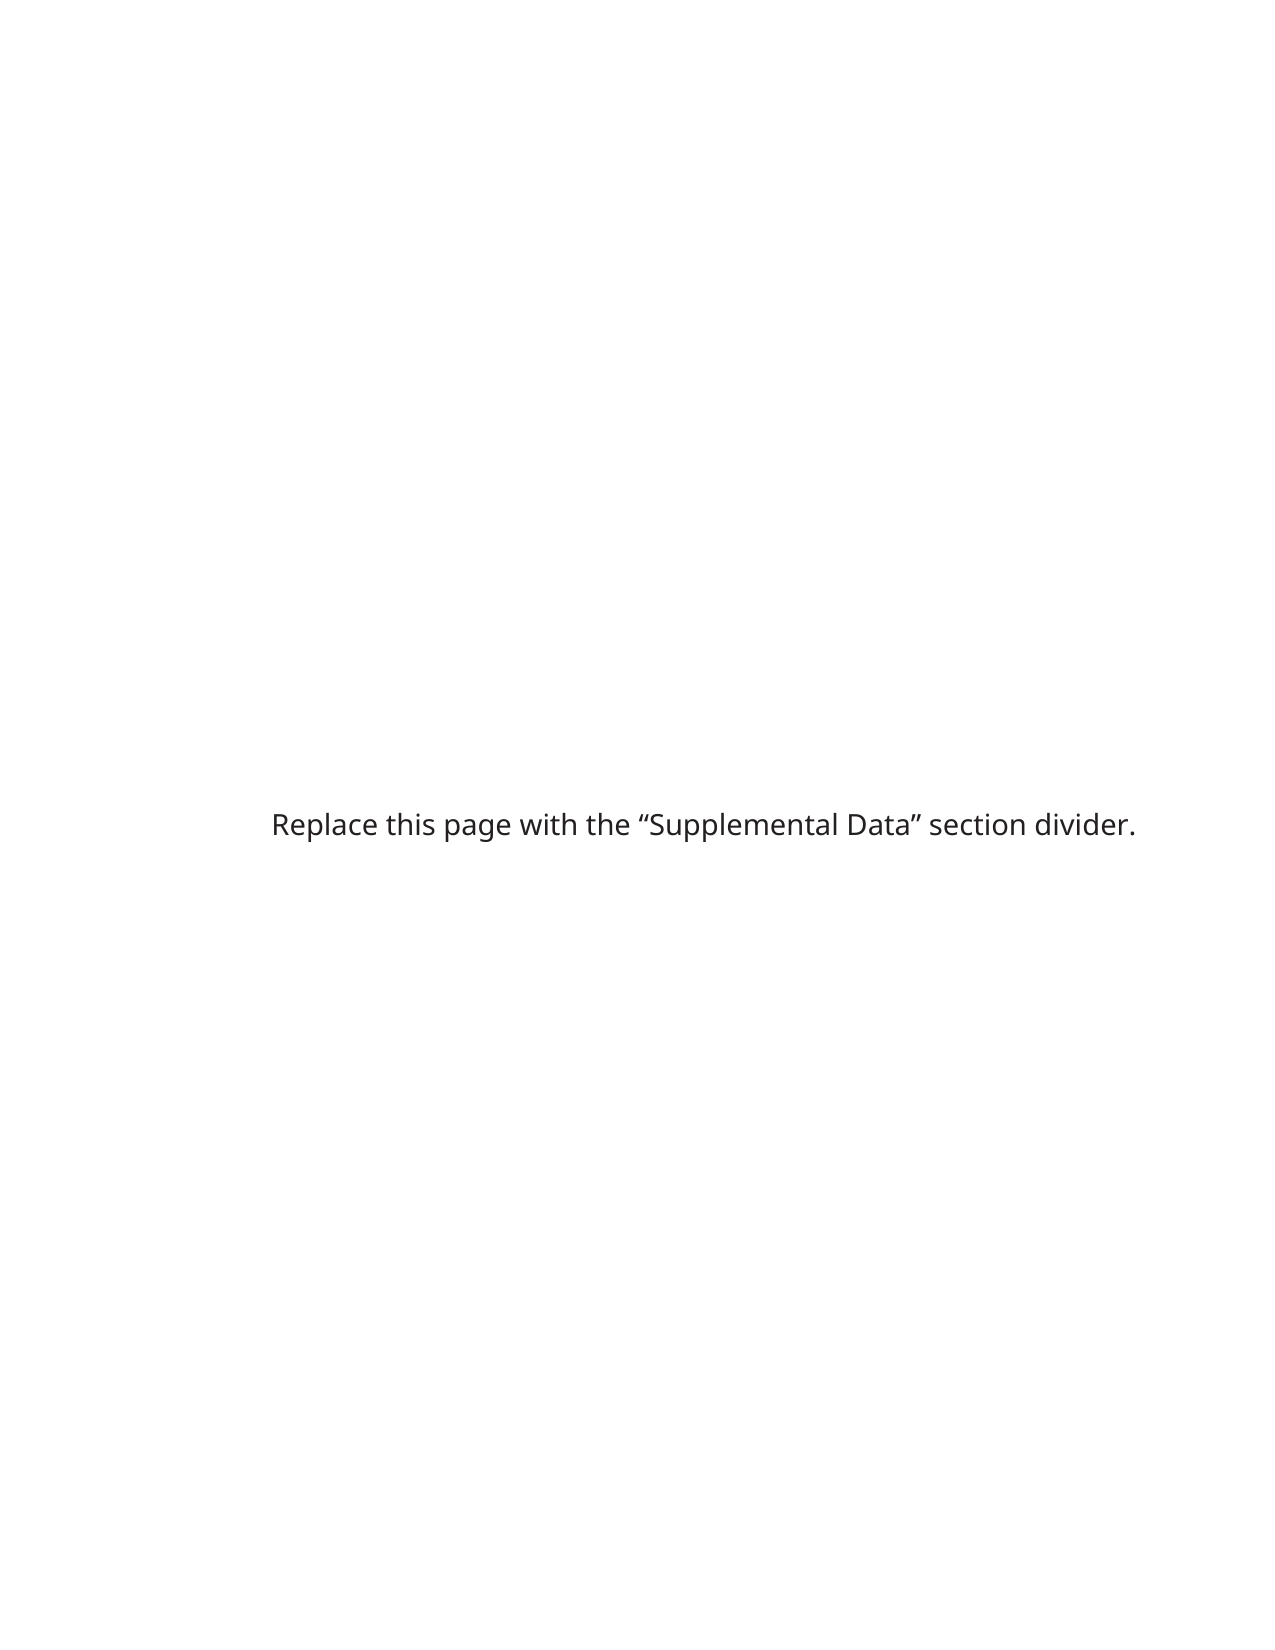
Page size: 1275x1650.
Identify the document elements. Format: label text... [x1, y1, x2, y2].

text Replace this page with the “Supplemental Data” section divider. [271, 804, 1248, 844]
